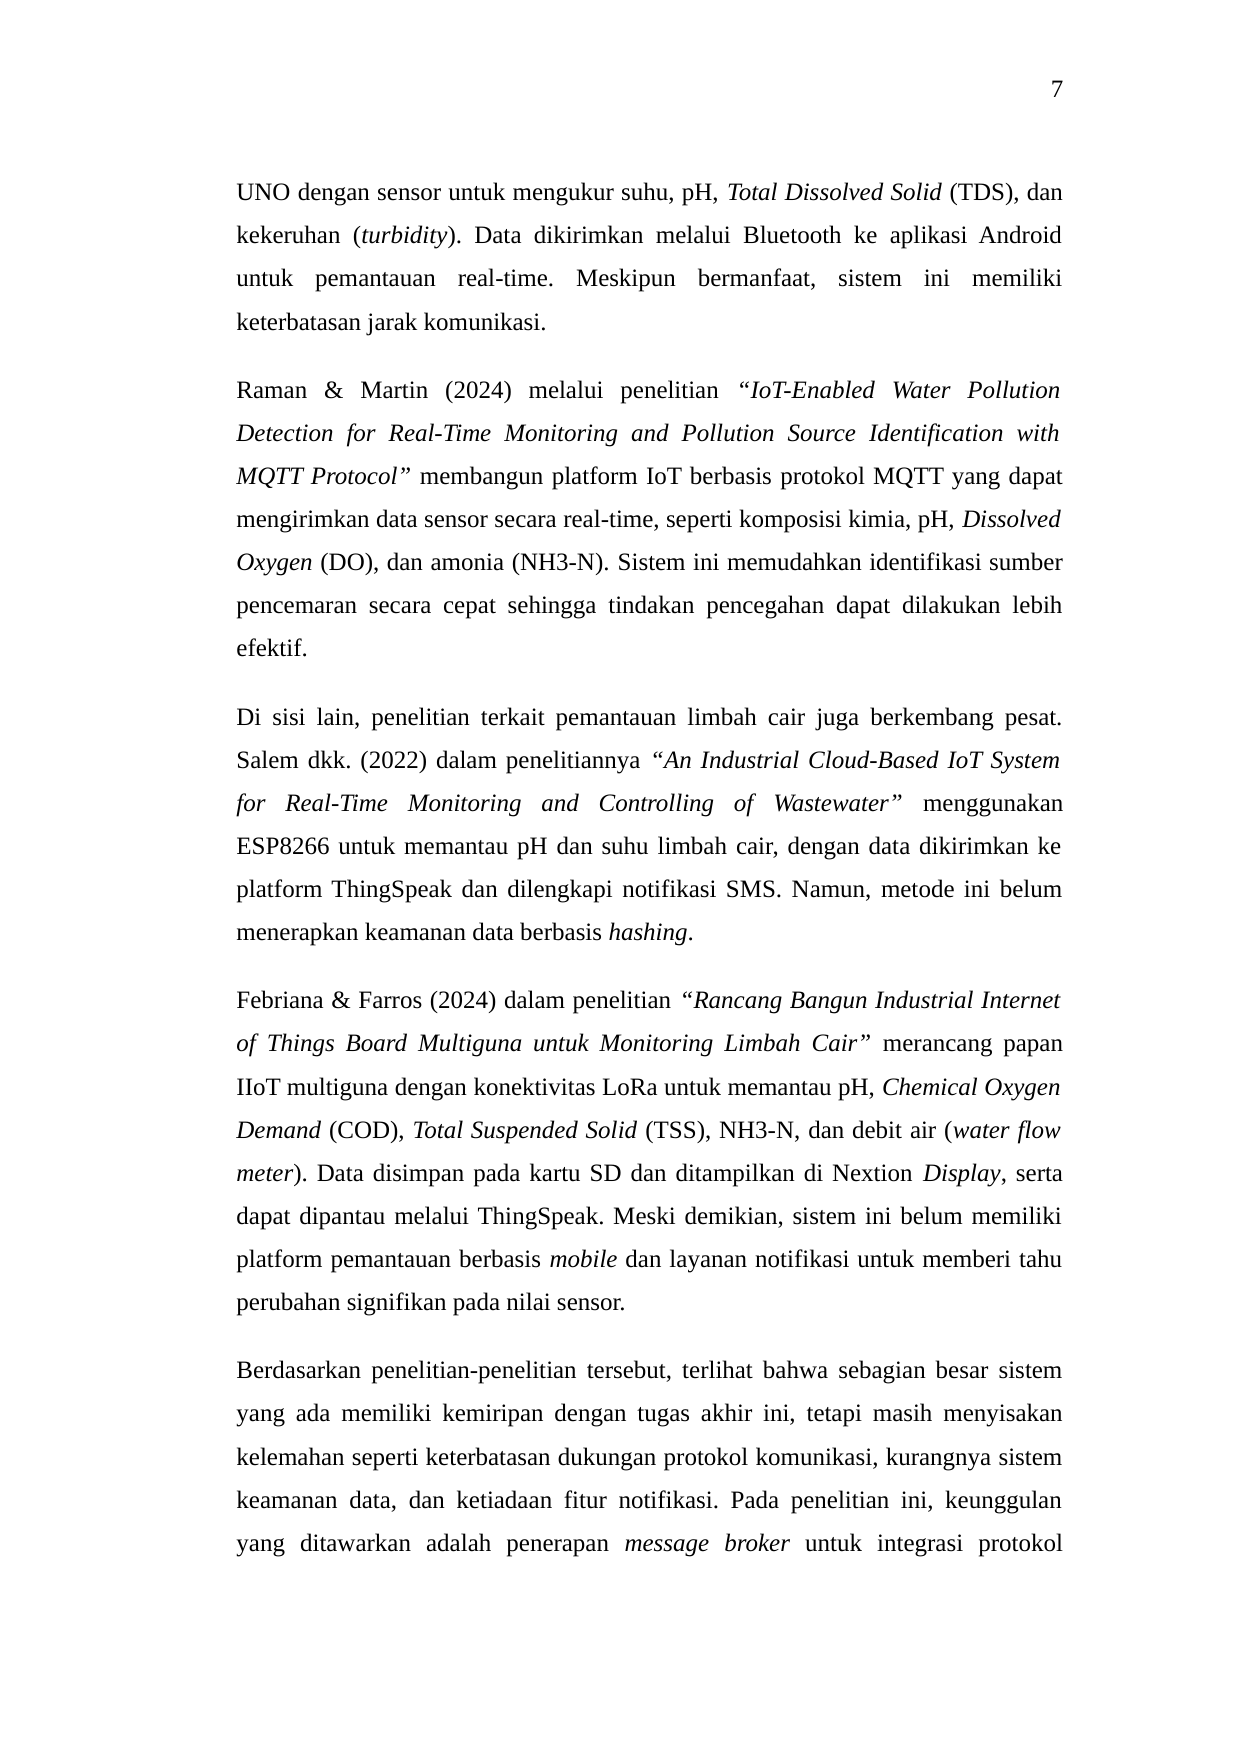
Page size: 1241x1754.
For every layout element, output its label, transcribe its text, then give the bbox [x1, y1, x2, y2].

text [236, 177, 1063, 335]
text Raman & Martin (2024) melalui penelitian “IoT-Enabled Water Pollution Detection for Real-Time Monitoring and Pollution Source Identification with MQTT Protocol” membangun platform IoT berbasis protokol MQTT yang dapat mengirimkan data sensor secara real-time, seperti komposisi kimia, pH, Dissolved Oxygen (DO), dan amonia (NH3-N). Sistem ini memudahkan identifikasi sumber pencemaran secara cepat sehingga tindakan pencegahan dapat dilakukan lebih efektif. [236, 375, 1063, 662]
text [236, 1355, 1063, 1557]
text Febriana & Farros (2024) dalam penelitian “Rancang Bangun Industrial Internet of Things Board Multiguna untuk Monitoring Limbah Cair” merancang papan IIoT multiguna dengan konektivitas LoRa untuk memantau pH, Chemical Oxygen Demand (COD), Total Suspended Solid (TSS), NH3-N, dan debit air (water flow meter). Data disimpan pada kartu SD dan ditampilkan di Nextion Display, serta dapat dipantau melalui ThingSpeak. Meski demikian, sistem ini belum memiliki platform pemantauan berbasis mobile dan layanan notifikasi untuk memberi tahu perubahan signifikan pada nilai sensor. [236, 985, 1063, 1316]
text Di sisi lain, penelitian terkait pemantauan limbah cair juga berkembang pesat. Salem dkk. (2022) dalam penelitiannya “An Industrial Cloud-Based IoT System for Real-Time Monitoring and Controlling of Wastewater” menggunakan ESP8266 untuk memantau pH dan suhu limbah cair, dengan data dikirimkan ke platform ThingSpeak dan dilengkapi notifikasi SMS. Namun, metode ini belum menerapkan keamanan data berbasis hashing. [236, 702, 1063, 946]
